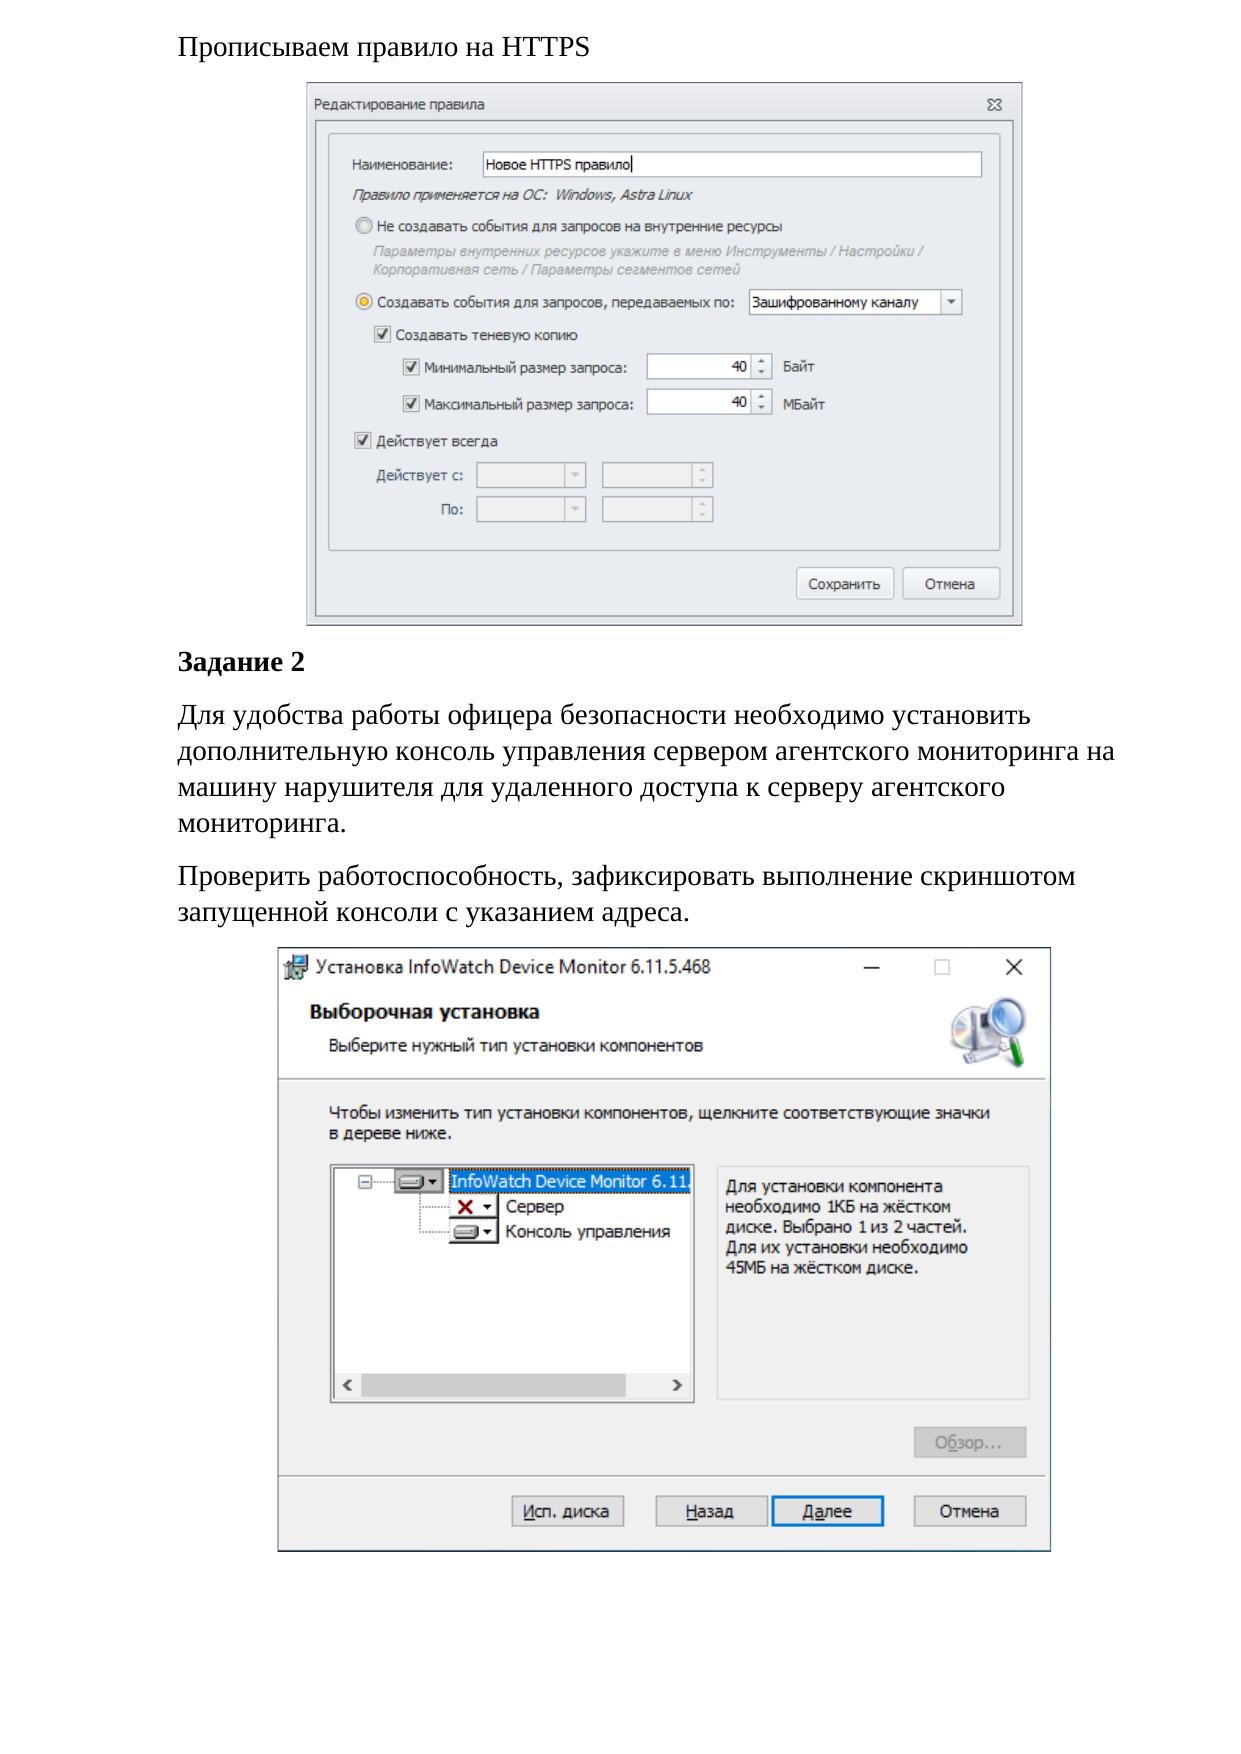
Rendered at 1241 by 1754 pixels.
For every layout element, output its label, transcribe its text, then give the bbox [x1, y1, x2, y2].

picture [277, 947, 1052, 1552]
picture [306, 82, 1023, 626]
text Задание 2 [177, 644, 1152, 678]
text Для удобства работы офицера безопасности необходимо установить дополнительную консоль управления сервером агентского мониторинга на машину нарушителя для удаленного доступа к серверу агентского мониторинга. [177, 697, 1152, 839]
text Проверить работоспособность, зафиксировать выполнение скриншотом запущенной консоли с указанием адреса. [177, 858, 1152, 928]
text Прописываем правило на HTTPS [177, 29, 1152, 63]
